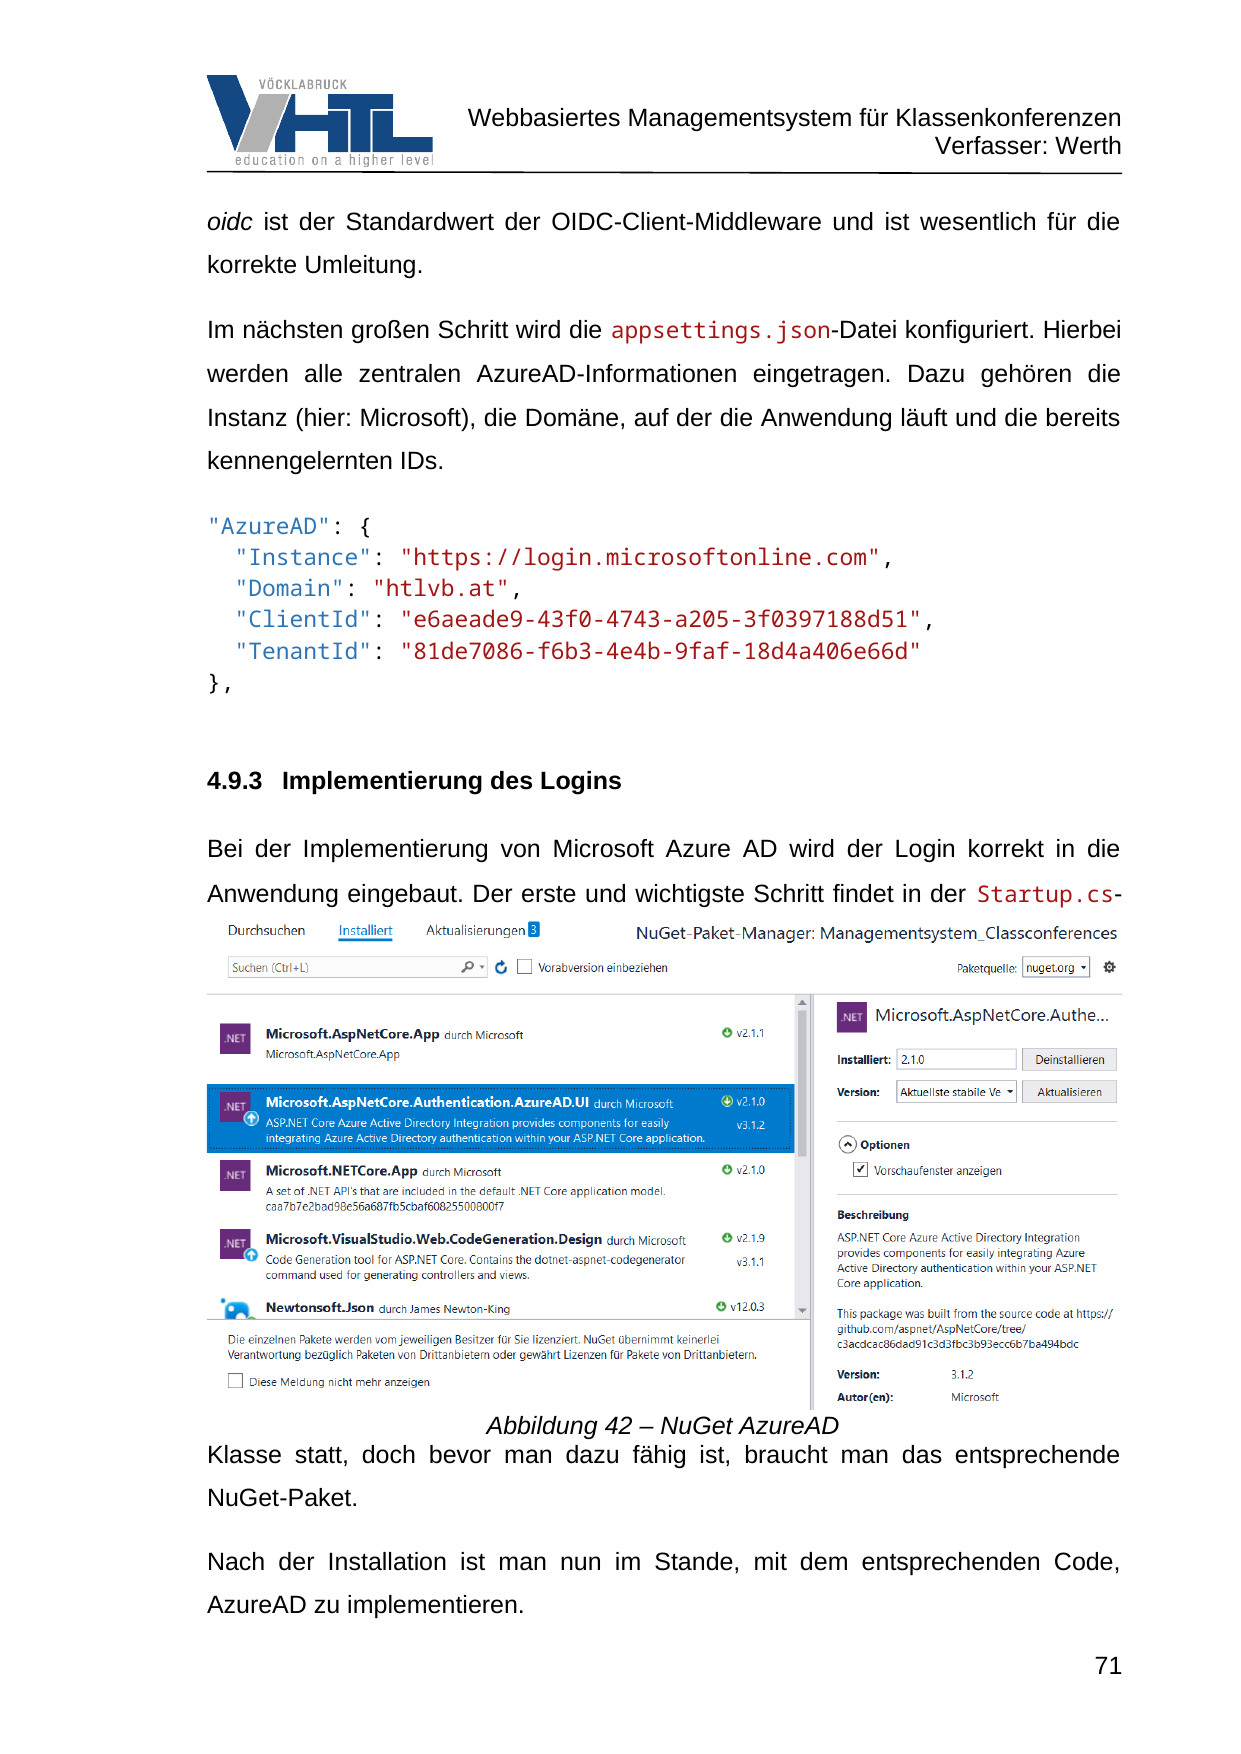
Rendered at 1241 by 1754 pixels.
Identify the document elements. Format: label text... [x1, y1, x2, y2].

text "ClientId": "e6aeade9-43f0-4743-a205-3f0397188d51", [207, 603, 1122, 635]
text Bei der Implementierung von Microsoft Azure AD wird der Login korrekt in die Anwendung eingebaut. Der erste und wichtigste Schritt findet in der Startup.cs-Klasse statt, doch bevor man dazu fähig ist, braucht man das entsprechende NuGet-Paket. [207, 834, 1122, 913]
text }, [207, 666, 1122, 697]
text Im nächsten großen Schritt wird die appsettings.json-Datei konfiguriert. Hierbei werden alle zentralen AzureAD-Informationen eingetragen. Dazu gehören die Instanz (hier: Microsoft), die Domäne, auf der die Anwendung läuft und die bereits kennengelernten IDs. [207, 314, 1122, 474]
subtitle Implementierung des Logins [207, 766, 1122, 795]
text "Instance": "https://login.microsoftonline.com", [207, 541, 1122, 572]
picture [206, 913, 1123, 1410]
text Nach der Installation ist man nun im Stande, mit dem entsprechenden Code, AzureAD zu implementieren. [207, 1547, 1122, 1619]
text "AzureAD": { [207, 510, 1122, 541]
text Bei der Implementierung von Microsoft Azure AD wird der Login korrekt in die Anwendung eingebaut. Der erste und wichtigste Schritt findet in der Startup.cs-Klasse statt, doch bevor man dazu fähig ist, braucht man das entsprechende NuGet-Paket. [207, 1440, 1122, 1512]
text "Domain": "htlvb.at", [207, 572, 1122, 603]
text "TenantId": "81de7086-f6b3-4e4b-9faf-18d4a406e66d" [207, 635, 1122, 666]
picture [206, 75, 433, 167]
